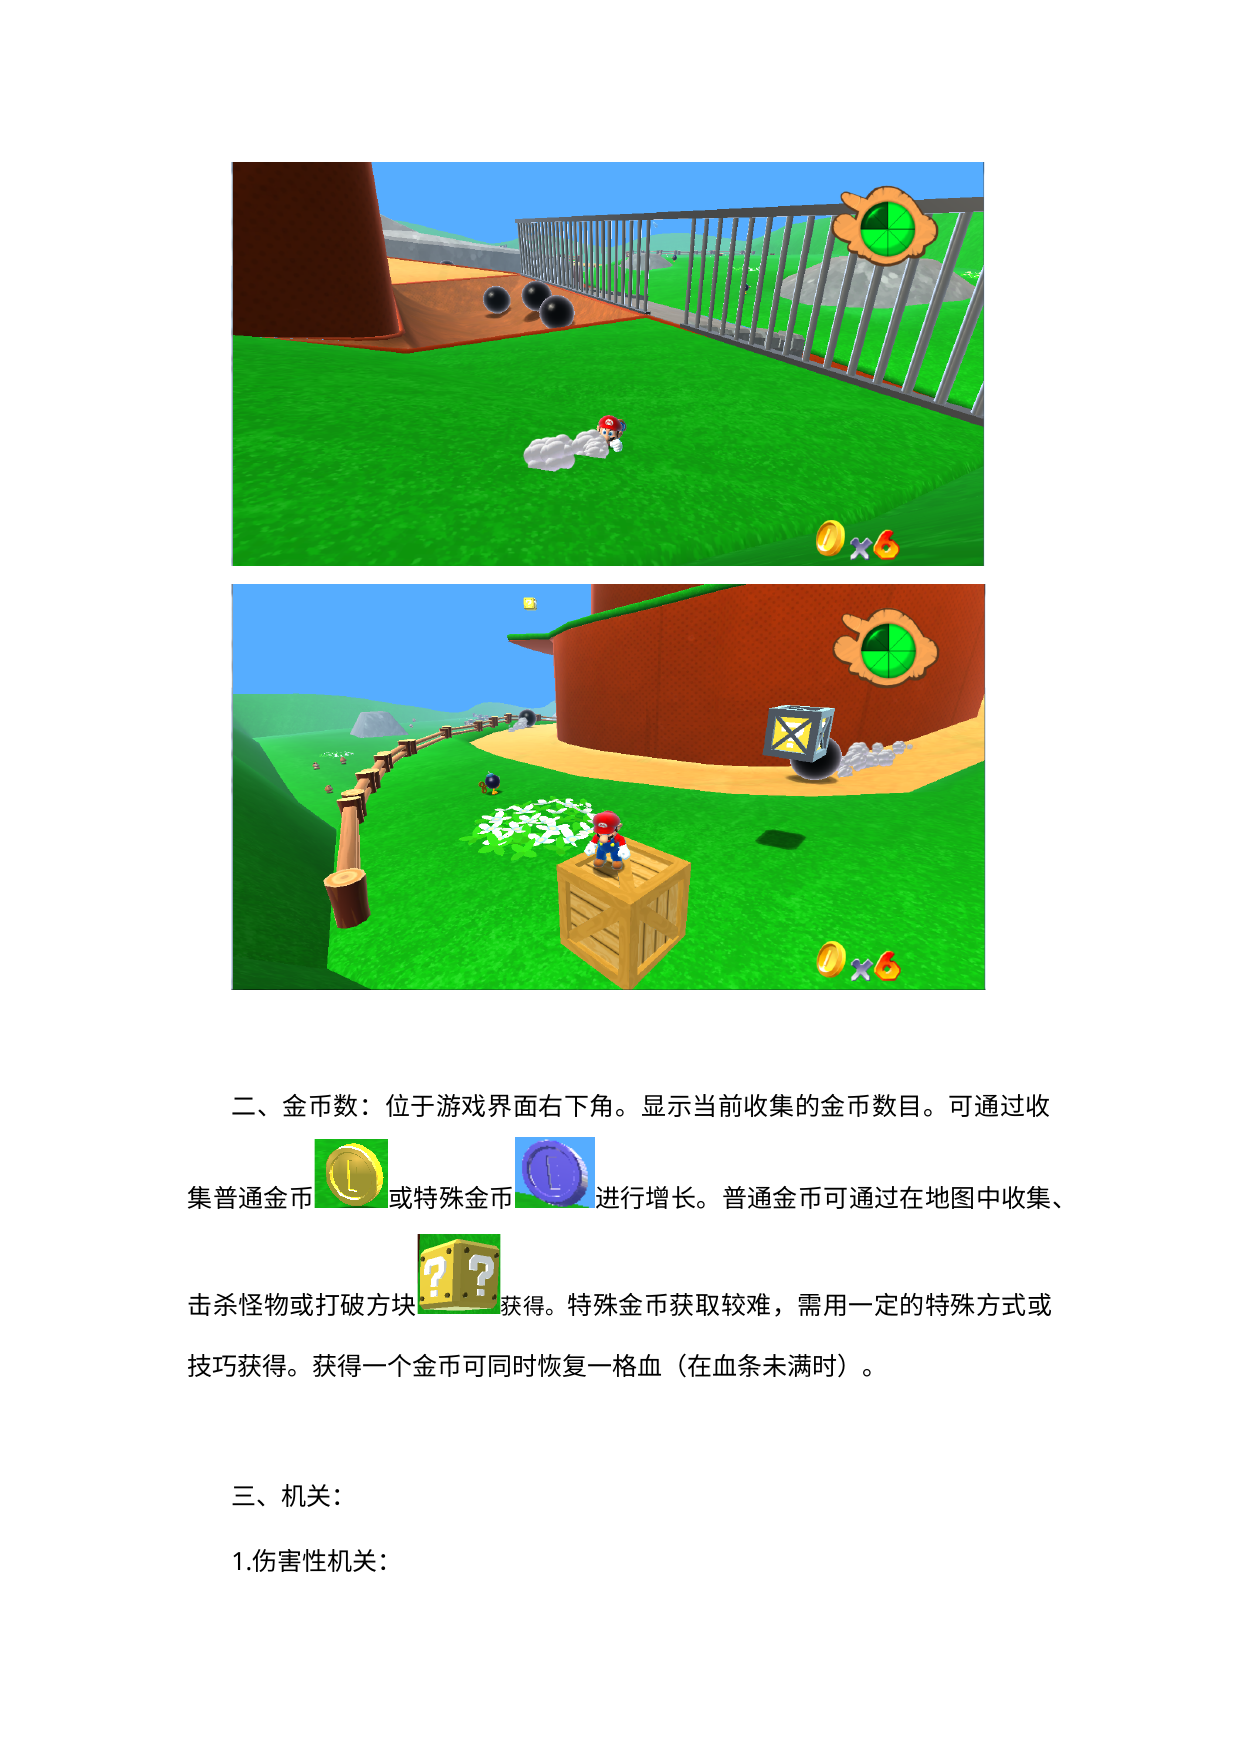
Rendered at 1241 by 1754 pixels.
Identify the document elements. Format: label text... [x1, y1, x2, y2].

picture [515, 1137, 595, 1208]
picture [231, 584, 986, 990]
picture [417, 1234, 501, 1314]
text 1.伤害性机关： [187, 1527, 1053, 1592]
picture [231, 162, 985, 566]
text 三、机关： [187, 1462, 1053, 1527]
text 二、金币数：位于游戏界面右下角。显示当前收集的金币数目。可通过收集普通金币或特殊金币进行增长。普通金币可通过在地图中收集、击杀怪物或打破方块获得。特殊金币获取较难，需用一定的特殊方式或技巧获得。获得一个金币可同时恢复一格血（在血条未满时）。 [187, 1072, 1053, 1397]
picture [314, 1139, 388, 1208]
